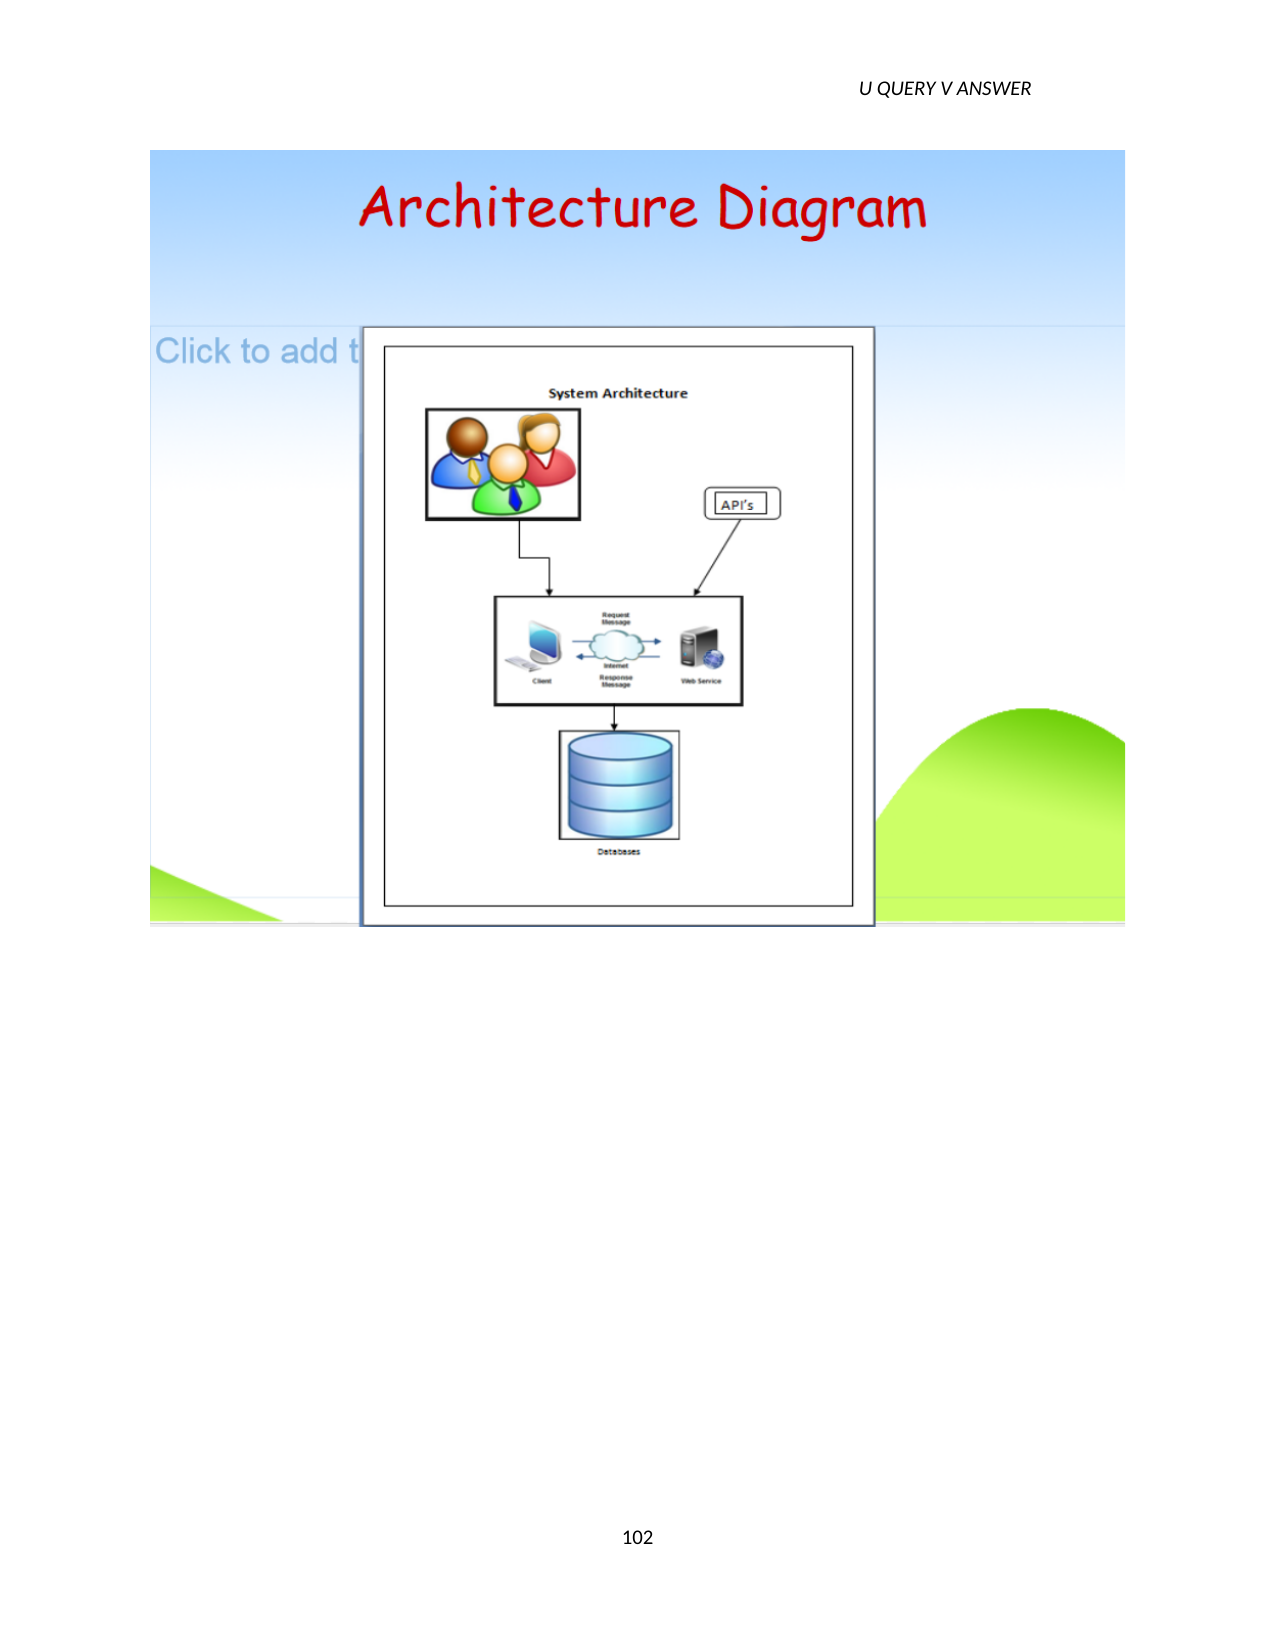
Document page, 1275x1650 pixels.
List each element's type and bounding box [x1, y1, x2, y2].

picture [150, 150, 1125, 927]
